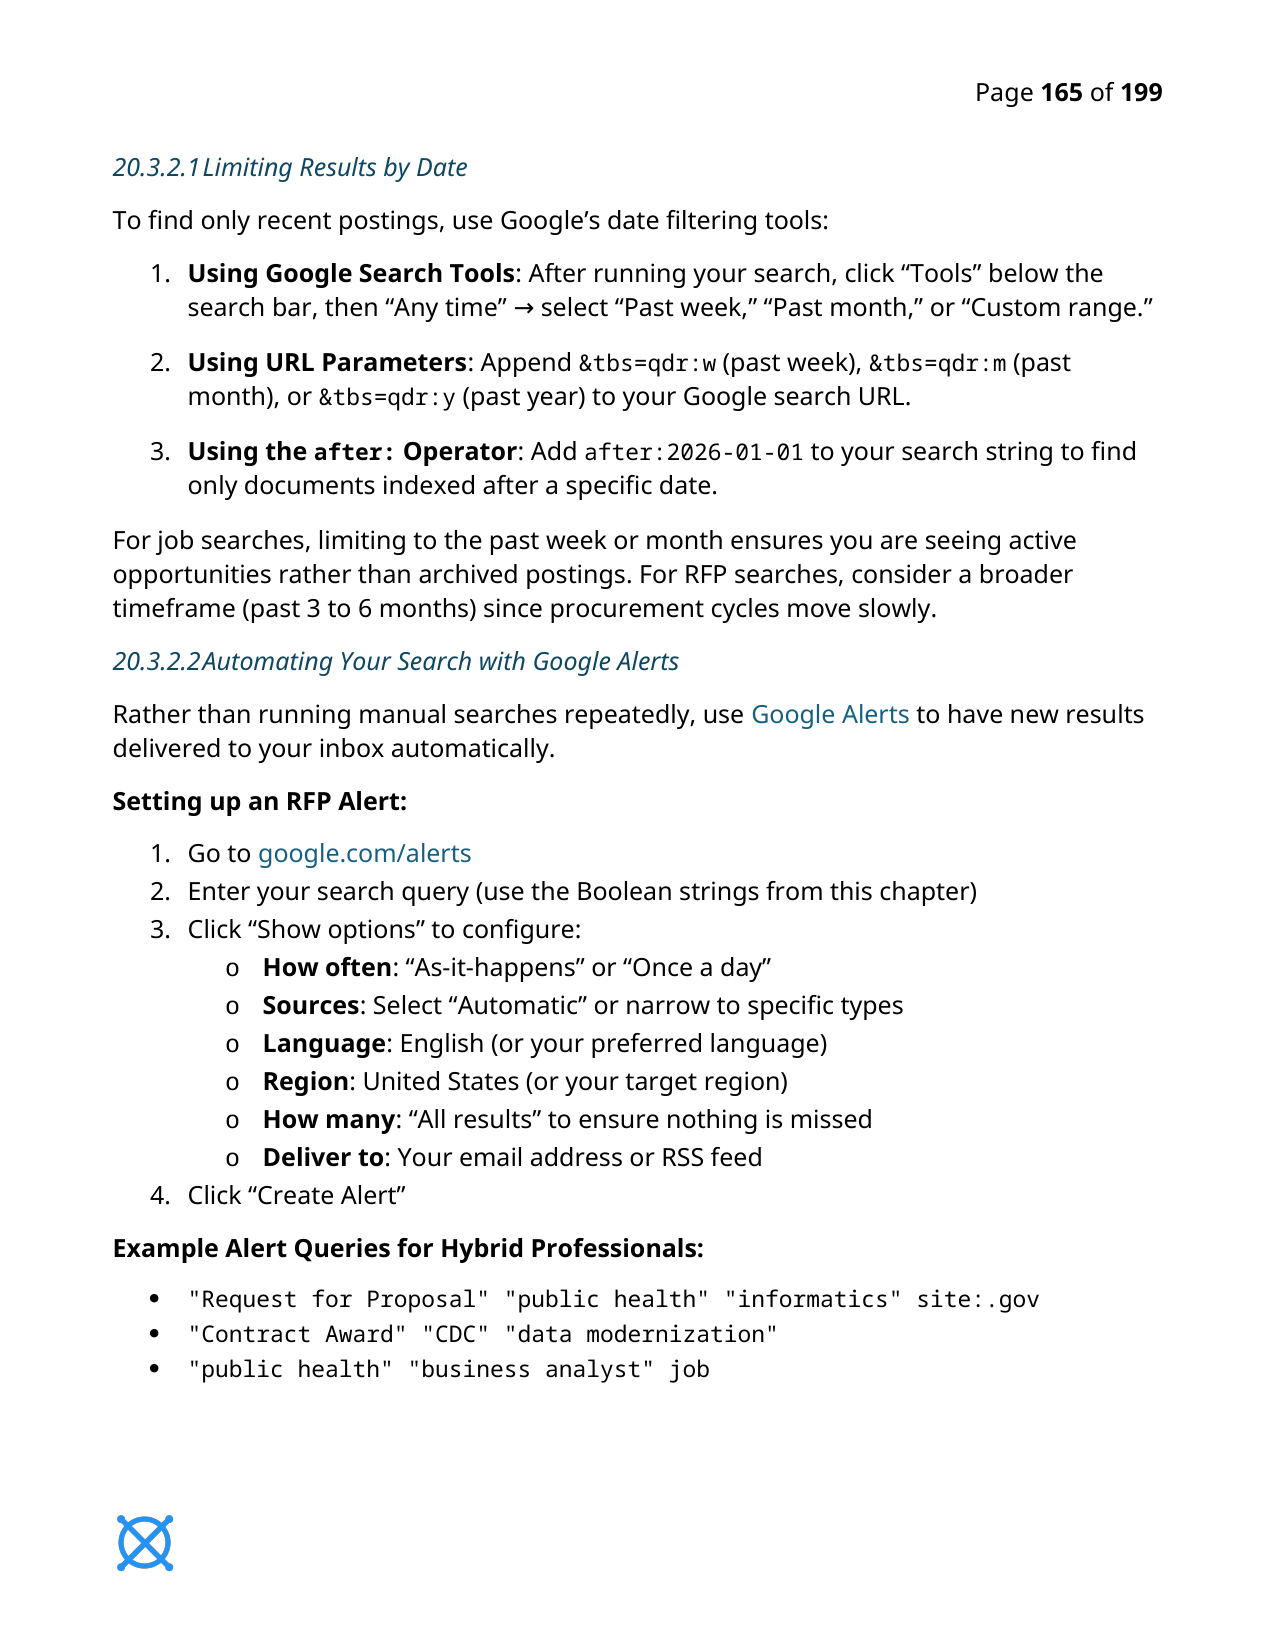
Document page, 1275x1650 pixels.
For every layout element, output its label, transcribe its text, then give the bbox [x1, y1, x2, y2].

list Using Google Search Tools: After running your search, click “Tools” below the search bar, then “Any time” → select “Past week,” “Past month,” or “Custom range.” [150, 256, 1162, 324]
list Using the after: Operator: Add after:2026-01-01 to your search string to find only documents indexed after a specific date. [150, 433, 1162, 502]
subtitle Automating Your Search with Google Alerts [112, 643, 1162, 677]
list Click “Show options” to configure: [150, 912, 1162, 946]
list "public health" "business analyst" job [150, 1353, 1162, 1384]
text Setting up an RFP Alert: [112, 783, 1162, 817]
list Sources: Select “Automatic” or narrow to specific types [225, 987, 1162, 1022]
list Language: English (or your preferred language) [225, 1025, 1162, 1060]
list Deliver to: Your email address or RSS feed [225, 1139, 1162, 1174]
list "Request for Proposal" "public health" "informatics" site:.gov [150, 1283, 1162, 1314]
list Region: United States (or your target region) [225, 1063, 1162, 1098]
subtitle Limiting Results by Date [112, 150, 1162, 184]
list Go to google.com/alerts [150, 836, 1162, 870]
text Rather than running manual searches repeatedly, use Google Alerts to have new results delivered to your inbox automatically. [112, 696, 1162, 764]
picture [112, 1511, 177, 1575]
list How many: “All results” to ensure nothing is missed [225, 1101, 1162, 1136]
list Click “Create Alert” [150, 1177, 1162, 1212]
list Enter your search query (use the Boolean strings from this chapter) [150, 874, 1162, 908]
text For job searches, limiting to the past week or month ensures you are seeing active opportunities rather than archived postings. For RFP searches, consider a broader timeframe (past 3 to 6 months) since procurement cycles move slowly. [112, 522, 1162, 625]
list Using URL Parameters: Append &tbs=qdr:w (past week), &tbs=qdr:m (past month), or &tbs=qdr:y (past year) to your Google search URL. [150, 344, 1162, 413]
list How often: “As-it-happens” or “Once a day” [225, 949, 1162, 984]
text To find only recent postings, use Google’s date filtering tools: [112, 203, 1162, 237]
text Example Alert Queries for Hybrid Professionals: [112, 1230, 1162, 1264]
list "Contract Award" "CDC" "data modernization" [150, 1318, 1162, 1349]
